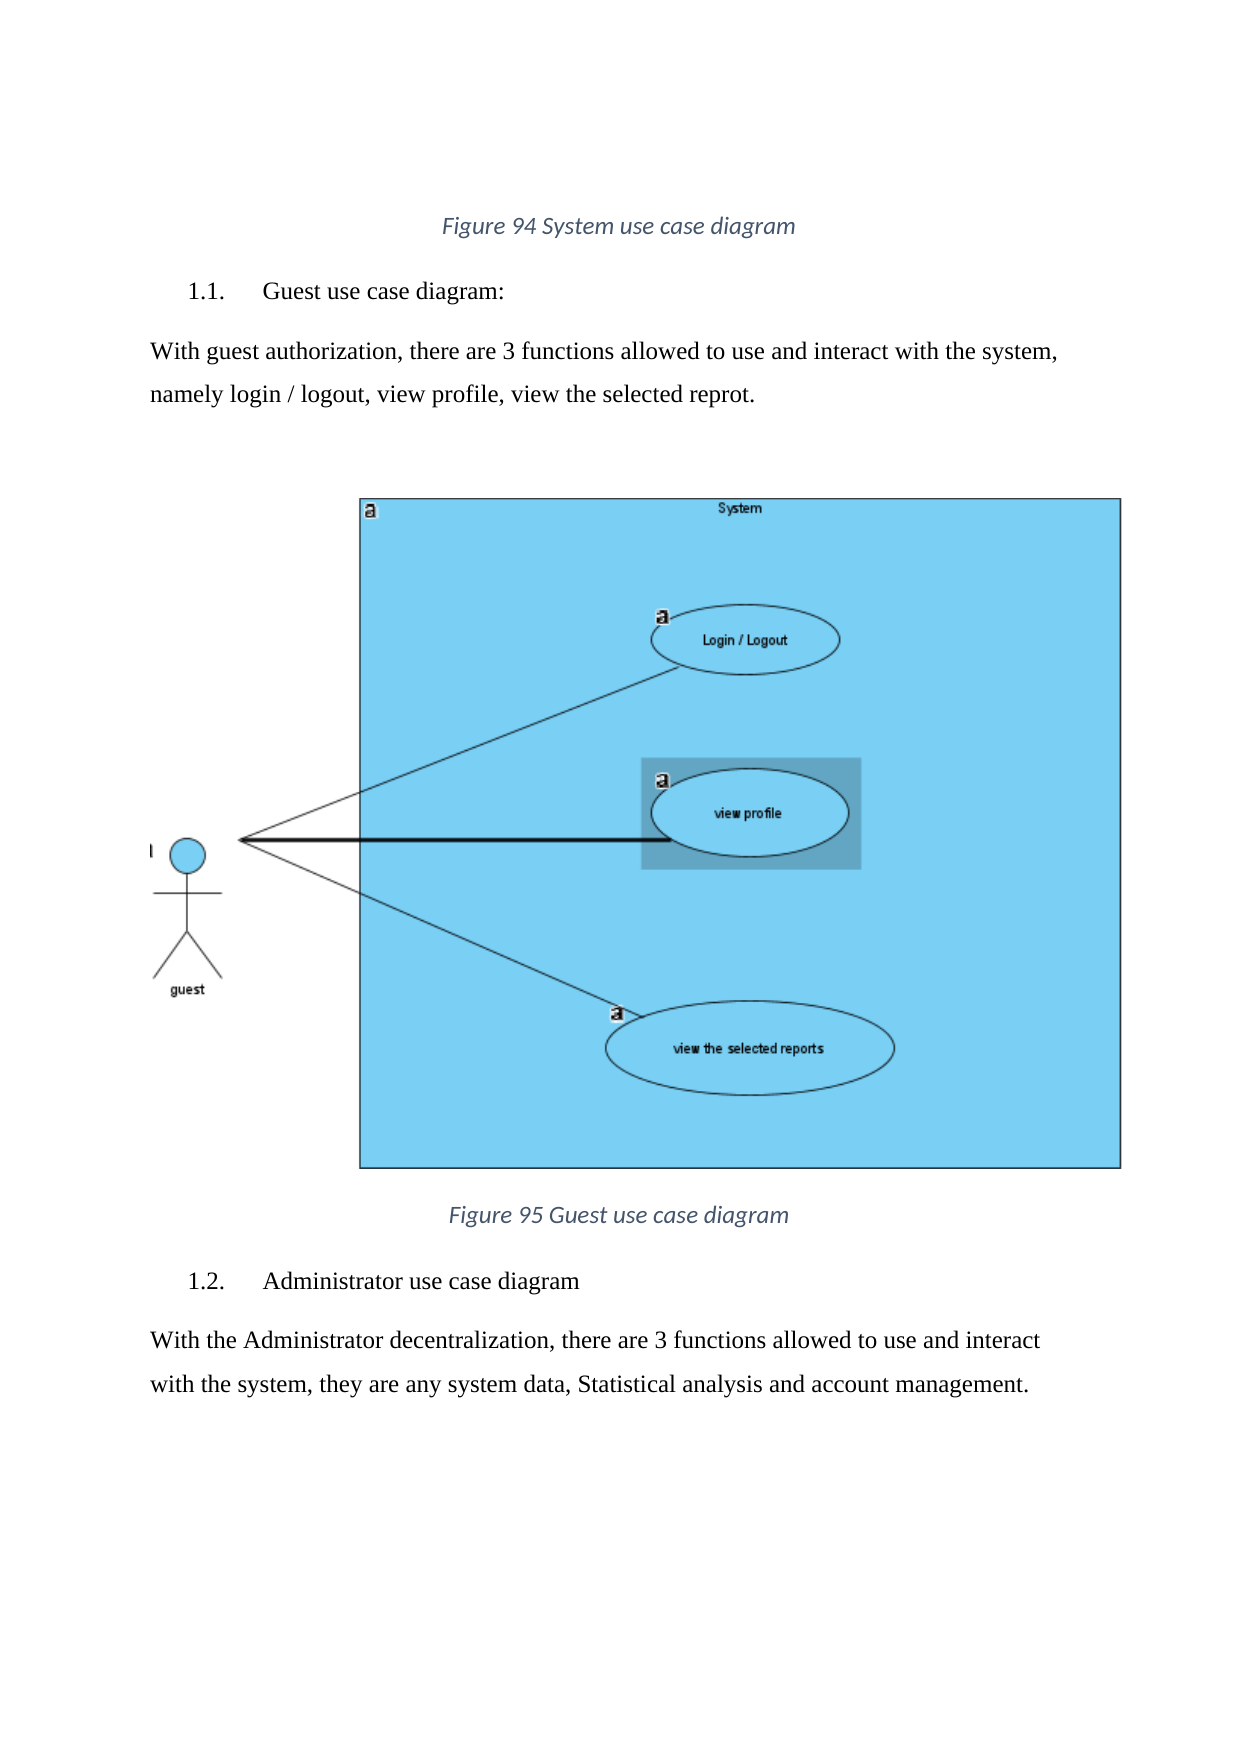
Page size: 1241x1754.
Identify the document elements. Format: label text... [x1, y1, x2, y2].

picture [150, 498, 1125, 1169]
list Administrator use case diagram [187, 1266, 1090, 1295]
text With the Administrator decentralization, there are 3 functions allowed to use and interact with the system, they are any system data, Statistical analysis and account management. [150, 1326, 1090, 1397]
list Guest use case diagram: [187, 276, 1090, 305]
text With guest authorization, there are 3 functions allowed to use and interact with the system, namely login / logout, view profile, view the selected reprot. [150, 336, 1090, 408]
text Figure 94 System use case diagram [150, 210, 1090, 240]
text Figure 95 Guest use case diagram [150, 1200, 1090, 1230]
